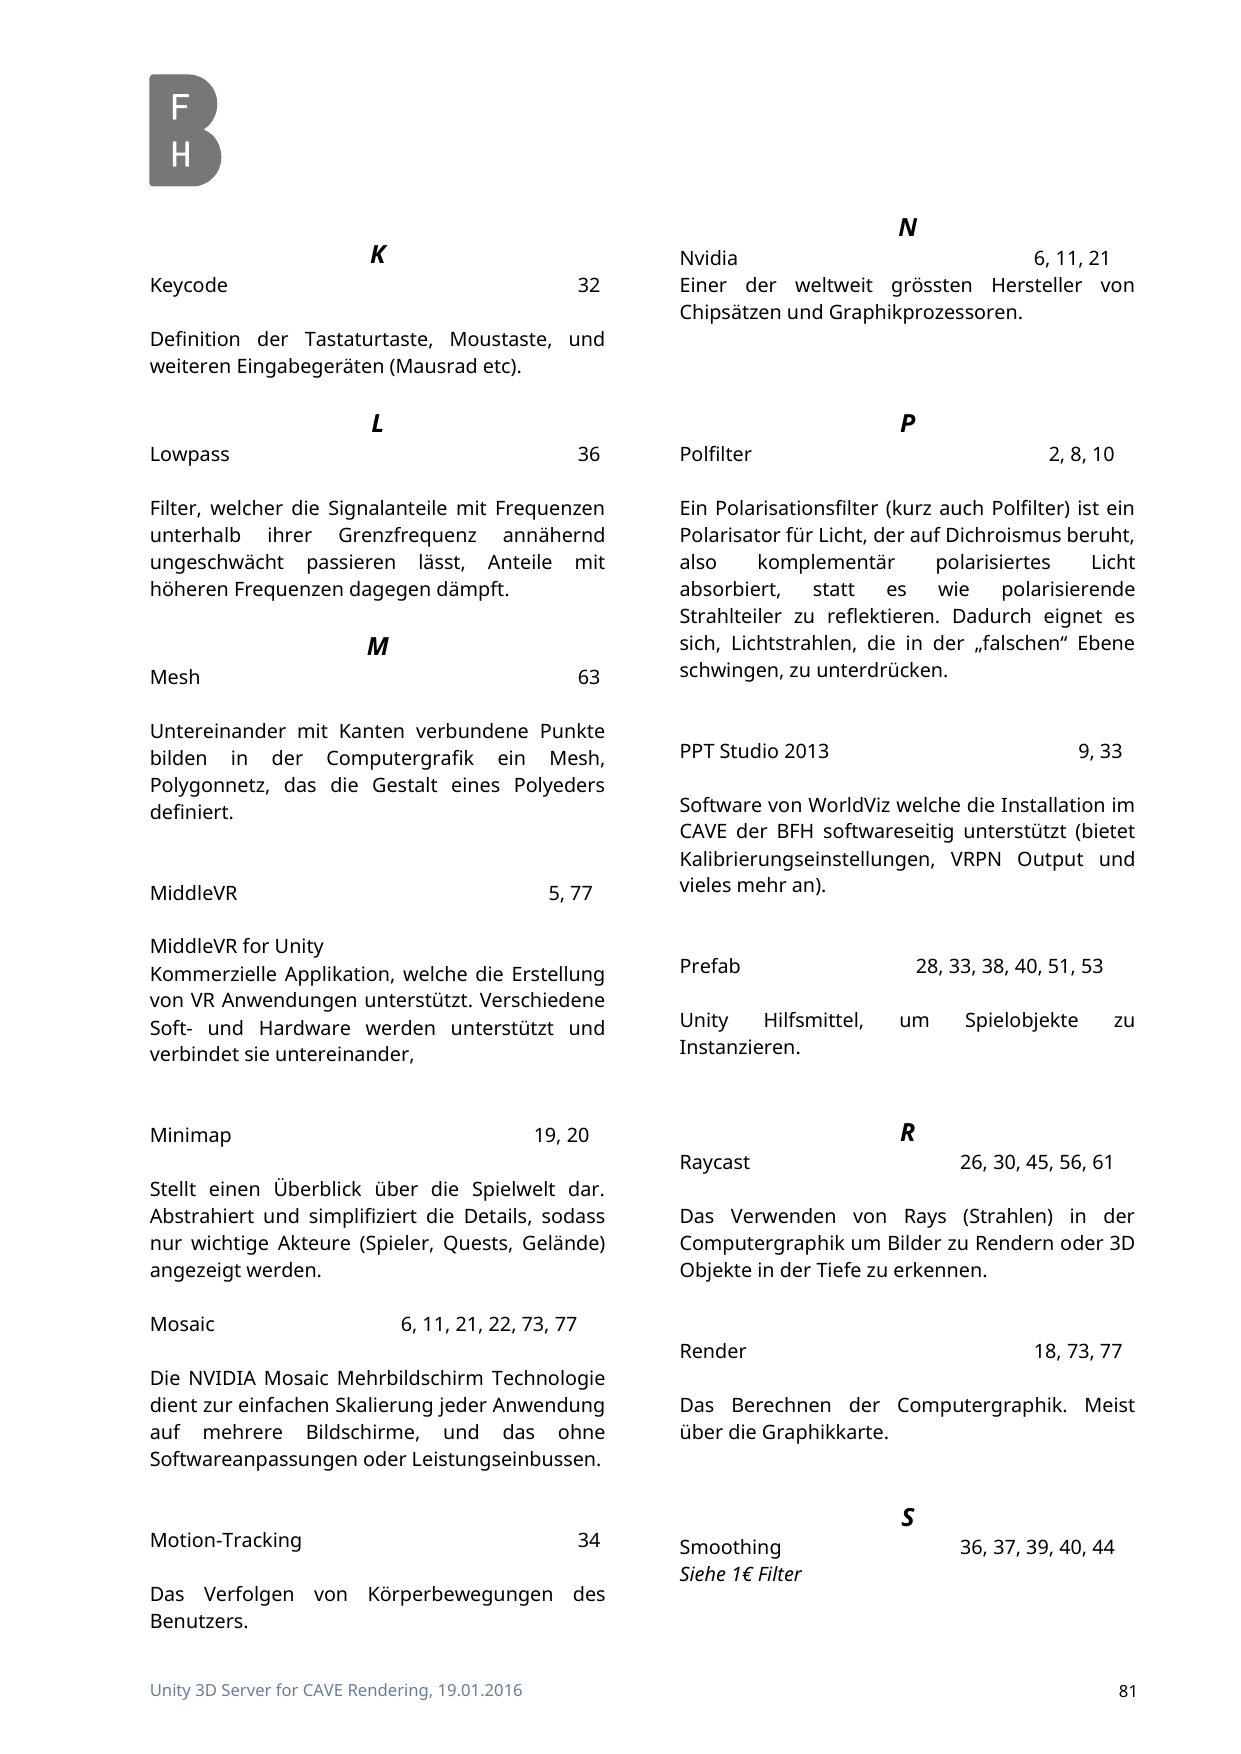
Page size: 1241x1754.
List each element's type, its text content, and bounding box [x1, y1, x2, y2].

text Polfilter 2, 8, 10 [679, 440, 1136, 467]
text Filter, welcher die Signalanteile mit Frequenzen unterhalb ihrer Grenzfrequenz annähernd ungeschwächt passieren lässt, Anteile mit höheren Frequenzen dagegen dämpft. [149, 494, 606, 602]
text Raycast 26, 30, 45, 56, 61 [679, 1149, 1136, 1176]
text Software von WorldViz welche die Installation im CAVE der BFH softwareseitig unterstützt (bietet Kalibrierungseinstellungen, VRPN Output und vieles mehr an). [679, 791, 1136, 899]
text MiddleVR for Unity [149, 933, 606, 960]
text Keycode 32 [149, 271, 606, 298]
text Das Verwenden von Rays (Strahlen) in der Computergraphik um Bilder zu Rendern oder 3D Objekte in der Tiefe zu erkennen. [679, 1203, 1136, 1283]
text Einer der weltweit grössten Hersteller von Chipsätzen und Graphikprozessoren. [679, 271, 1136, 325]
text Nvidia 6, 11, 21 [679, 244, 1136, 271]
text Das Verfolgen von Körperbewegungen des Benutzers. [149, 1580, 606, 1634]
text PPT Studio 2013 9, 33 [679, 737, 1136, 764]
text Ein Polarisationsfilter (kurz auch Polfilter) ist ein Polarisator für Licht, der auf Dichroismus beruht, also komplementär polarisiertes Licht absorbiert, statt es wie polarisierende Strahlteiler zu reflektieren. Dadurch eignet es sich, Lichtstrahlen, die in der „falschen“ Ebene schwingen, zu unterdrücken. [679, 494, 1136, 683]
text Siehe 1€ Filter [679, 1560, 1136, 1587]
text L [149, 406, 606, 440]
text K [149, 237, 606, 271]
text Minimap 19, 20 [149, 1122, 606, 1149]
text P [679, 406, 1136, 440]
text Die NVIDIA Mosaic Mehrbildschirm Technologie dient zur einfachen Skalierung jeder Anwendung auf mehrere Bildschirme, und das ohne Softwareanpassungen oder Leistungseinbussen. [149, 1364, 606, 1472]
text S [679, 1499, 1136, 1533]
text Mesh 63 [149, 663, 606, 690]
text Lowpass 36 [149, 440, 606, 467]
text Smoothing 36, 37, 39, 40, 44 [679, 1533, 1136, 1560]
text M [149, 629, 606, 663]
text MiddleVR 5, 77 [149, 879, 606, 906]
text Render 18, 73, 77 [679, 1337, 1136, 1364]
text Mosaic 6, 11, 21, 22, 73, 77 [149, 1311, 606, 1337]
text Definition der Tastaturtaste, Moustaste, und weiteren Eingabegeräten (Mausrad etc). [149, 325, 606, 379]
text Motion-Tracking 34 [149, 1526, 606, 1553]
text N [679, 210, 1136, 244]
text R [679, 1114, 1136, 1149]
text Untereinander mit Kanten verbundene Punkte bilden in der Computergrafik ein Mesh, Polygonnetz, das die Gestalt eines Polyeders definiert. [149, 717, 606, 825]
text Kommerzielle Applikation, welche die Erstellung von VR Anwendungen unterstützt. Verschiedene Soft- und Hardware werden unterstützt und verbindet sie untereinander, [149, 960, 606, 1068]
text Das Berechnen der Computergraphik. Meist über die Graphikkarte. [679, 1391, 1136, 1445]
text Prefab 28, 33, 38, 40, 51, 53 [679, 953, 1136, 980]
text Stellt einen Überblick über die Spielwelt dar. Abstrahiert und simplifiziert die Details, sodass nur wichtige Akteure (Spieler, Quests, Gelände) angezeigt werden. [149, 1176, 606, 1283]
text Unity Hilfsmittel, um Spielobjekte zu Instanzieren. [679, 1007, 1136, 1061]
